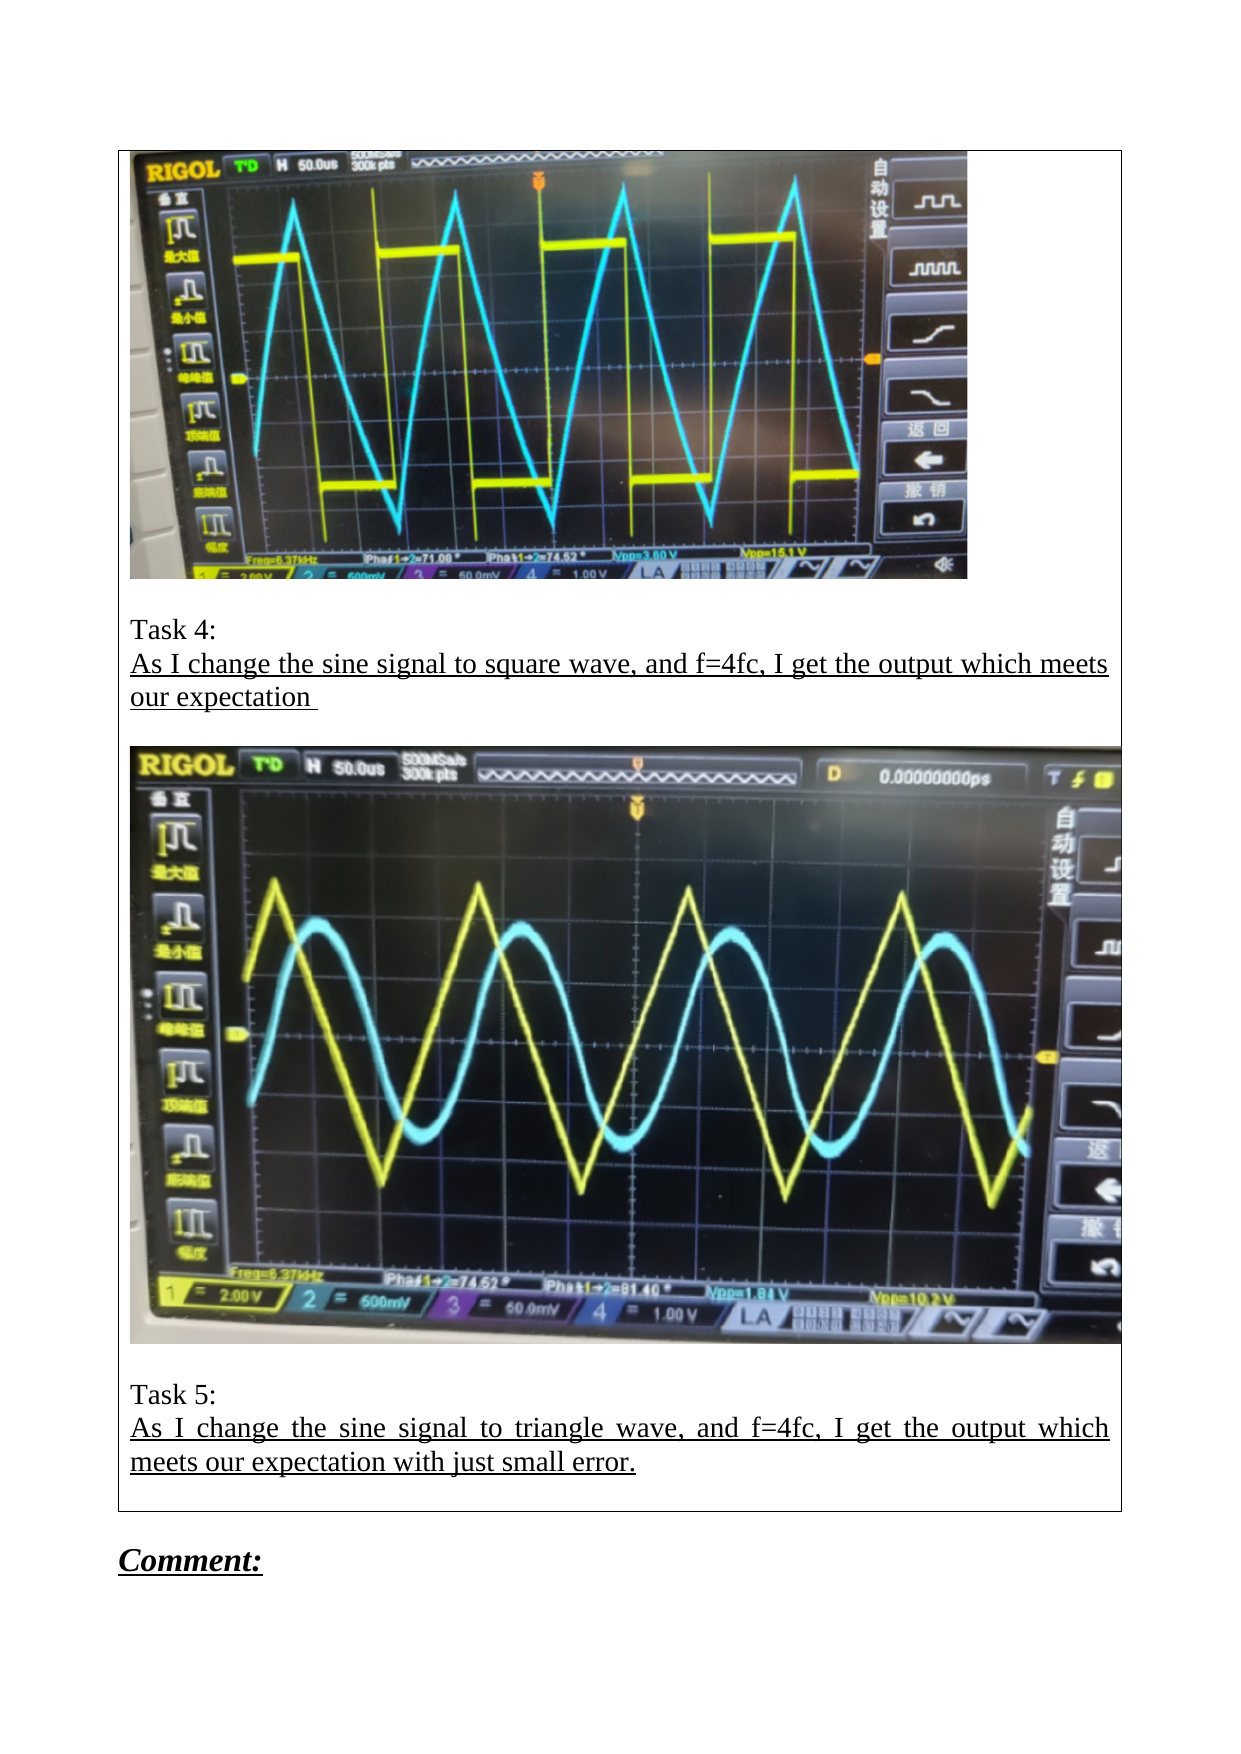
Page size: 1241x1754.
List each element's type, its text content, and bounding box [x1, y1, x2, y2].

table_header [119, 151, 1121, 1511]
picture [129, 151, 968, 579]
picture [129, 746, 1122, 1344]
text Comment: [118, 1541, 1122, 1579]
